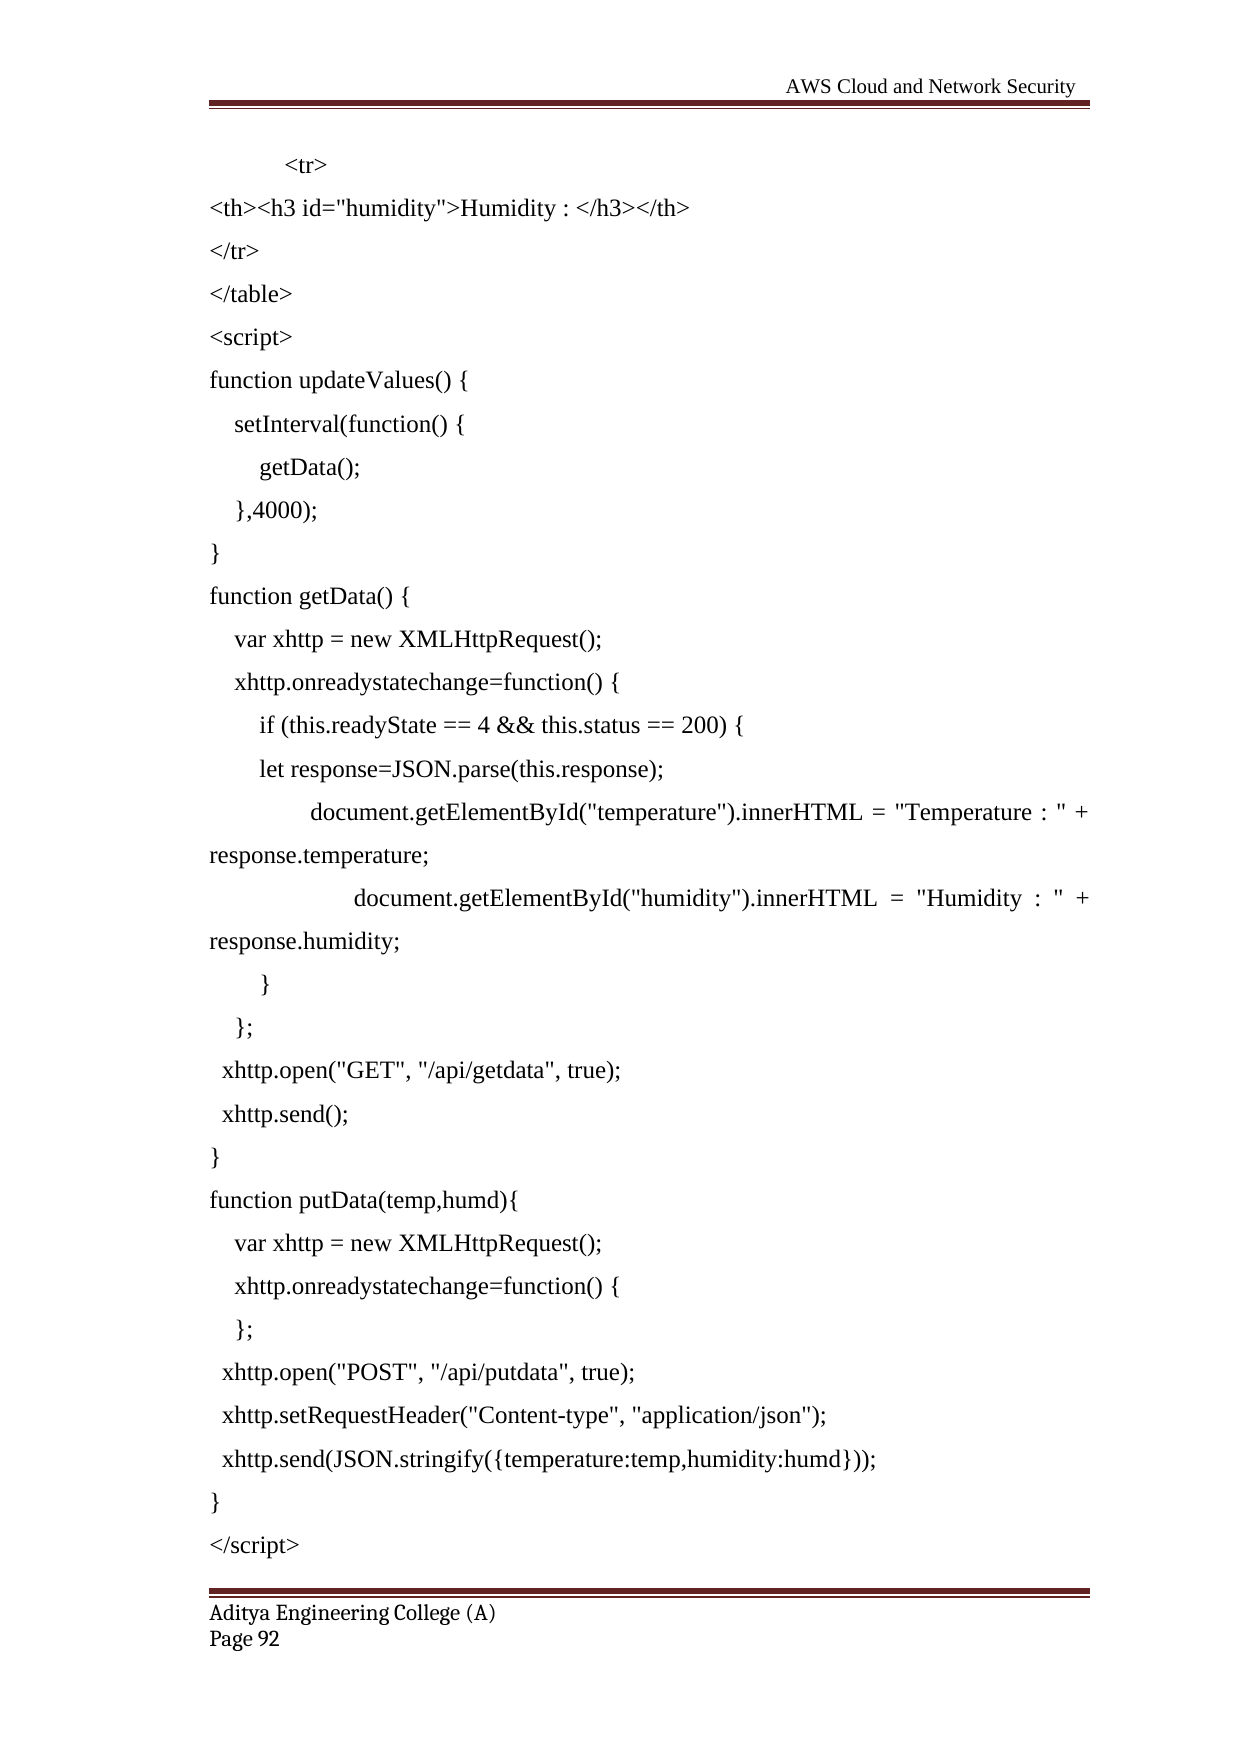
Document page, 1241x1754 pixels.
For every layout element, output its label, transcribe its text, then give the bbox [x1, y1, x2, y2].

text function updateValues() { [209, 366, 1090, 394]
text getData(); [209, 452, 1090, 481]
text },4000); [209, 495, 1090, 524]
text </script> [209, 1530, 1090, 1559]
text if (this.readyState == 4 && this.status == 200) { [209, 711, 1090, 739]
text xhttp.open("POST", "/api/putdata", true); [209, 1357, 1090, 1386]
text function getData() { [209, 581, 1090, 610]
text xhttp.send(); [209, 1099, 1090, 1127]
text let response=JSON.parse(this.response); [209, 754, 1090, 782]
text <th><h3 id="humidity">Humidity : </h3></th> [209, 193, 1090, 222]
text function putData(temp,humd){ [209, 1185, 1090, 1214]
text </table> [209, 279, 1090, 308]
text <script> [209, 322, 1090, 351]
text xhttp.open("GET", "/api/getdata", true); [209, 1056, 1090, 1084]
text xhttp.send(JSON.stringify({temperature:temp,humidity:humd})); [209, 1444, 1090, 1472]
text document.getElementById("humidity").innerHTML = "Humidity : " + response.humidity; [209, 883, 1090, 955]
text } [209, 1487, 1090, 1516]
text xhttp.onreadystatechange=function() { [209, 667, 1090, 696]
text } [209, 969, 1090, 998]
text <tr> [209, 150, 1090, 179]
text }; [209, 1012, 1090, 1041]
text }; [209, 1314, 1090, 1343]
text document.getElementById("temperature").innerHTML = "Temperature : " + response.temperature; [209, 797, 1090, 869]
text xhttp.setRequestHeader("Content-type", "application/json"); [209, 1401, 1090, 1429]
text </tr> [209, 236, 1090, 265]
text } [209, 1142, 1090, 1171]
text setInterval(function() { [209, 409, 1090, 437]
text } [209, 538, 1090, 567]
text var xhttp = new XMLHttpRequest(); [209, 624, 1090, 653]
text xhttp.onreadystatechange=function() { [209, 1271, 1090, 1300]
text var xhttp = new XMLHttpRequest(); [209, 1228, 1090, 1257]
